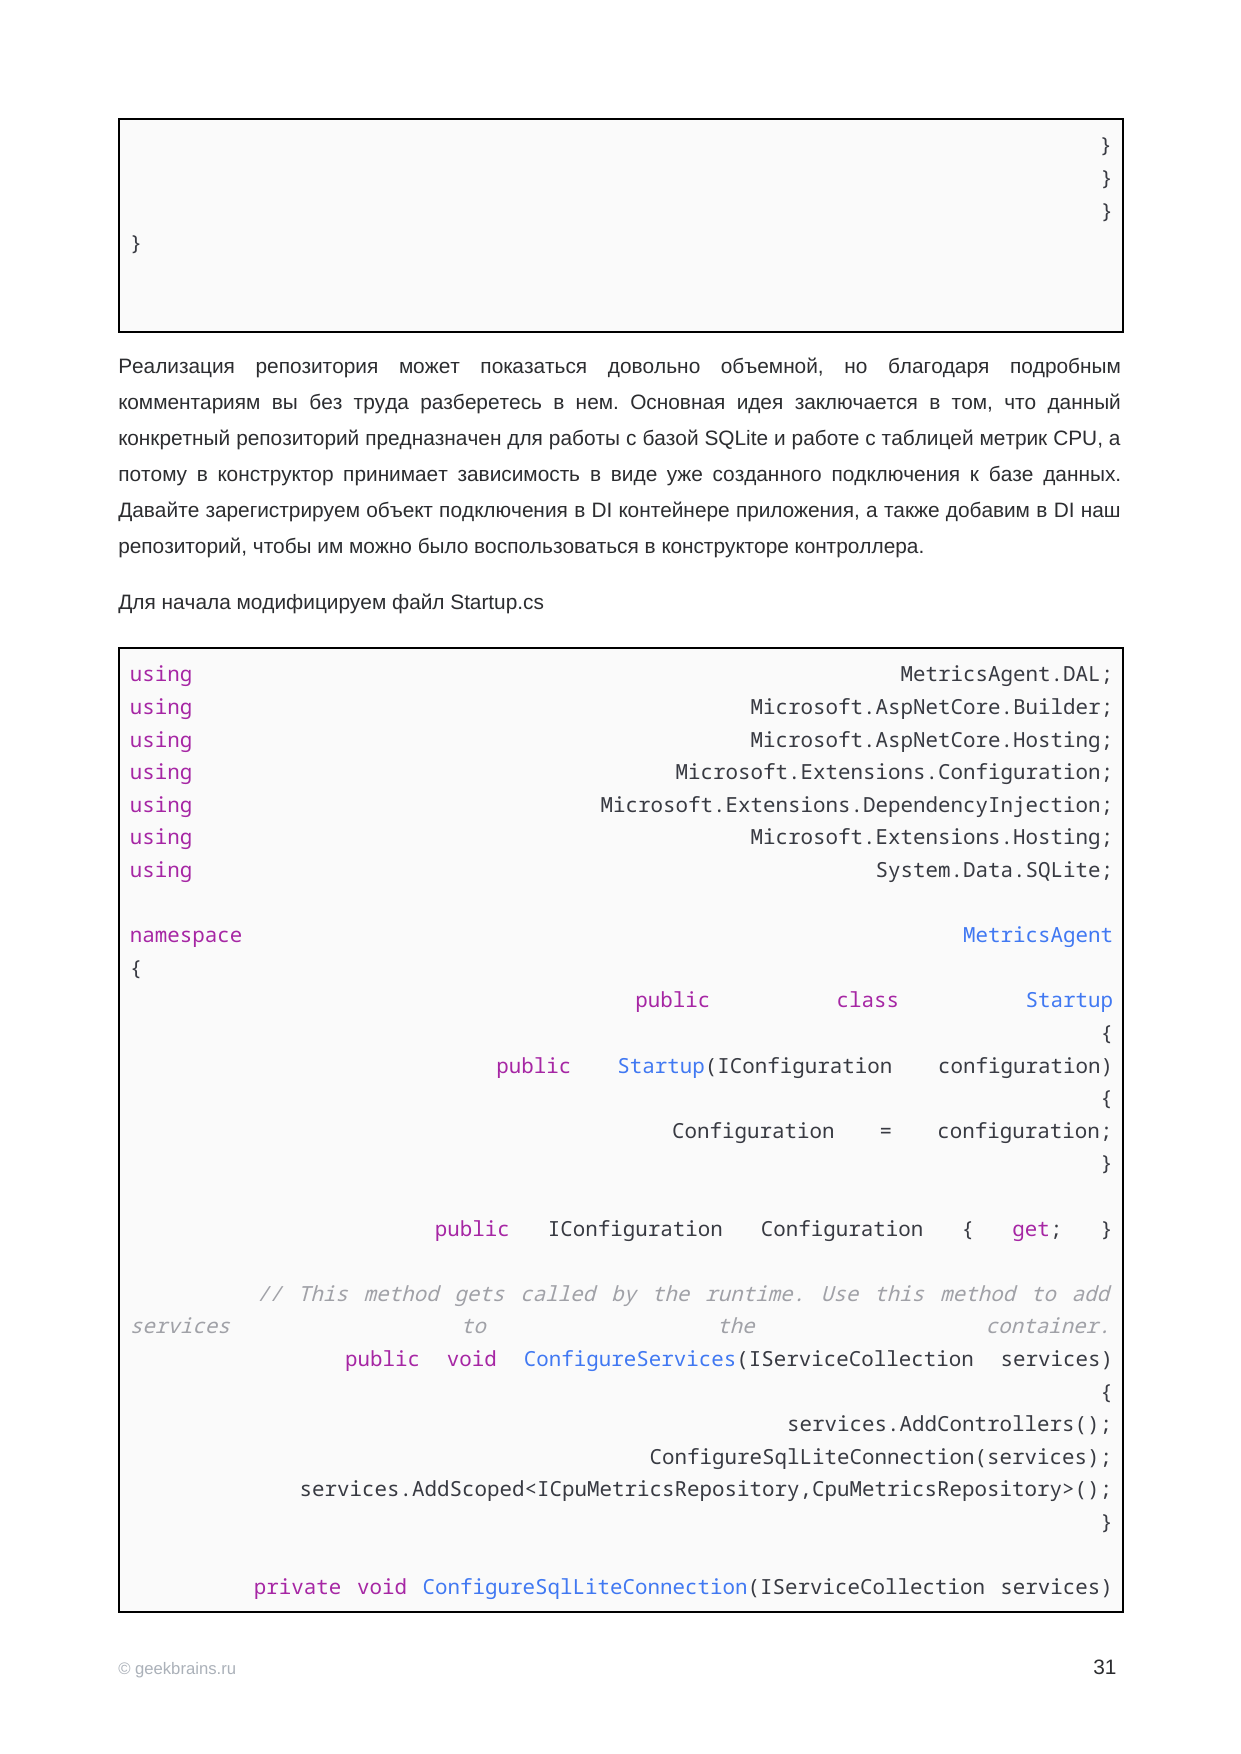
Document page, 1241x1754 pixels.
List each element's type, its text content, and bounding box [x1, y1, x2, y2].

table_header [120, 120, 1122, 331]
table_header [120, 649, 1122, 1611]
text Реализация репозитория может показаться довольно объемной, но благодаря подробным комментариям вы без труда разберетесь в нем. Основная идея заключается в том, что данный конкретный репозиторий предназначен для работы с базой SQLite и работе с таблицей метрик CPU, а потому в конструктор принимает зависимость в виде уже созданного подключения к базе данных. Давайте зарегистрируем объект подключения в DI контейнере приложения, а также добавим в DI наш репозиторий, чтобы им можно было воспользоваться в конструкторе контроллера. [118, 354, 1122, 557]
text Для начала модифицируем файл Startup.cs [118, 590, 1122, 614]
